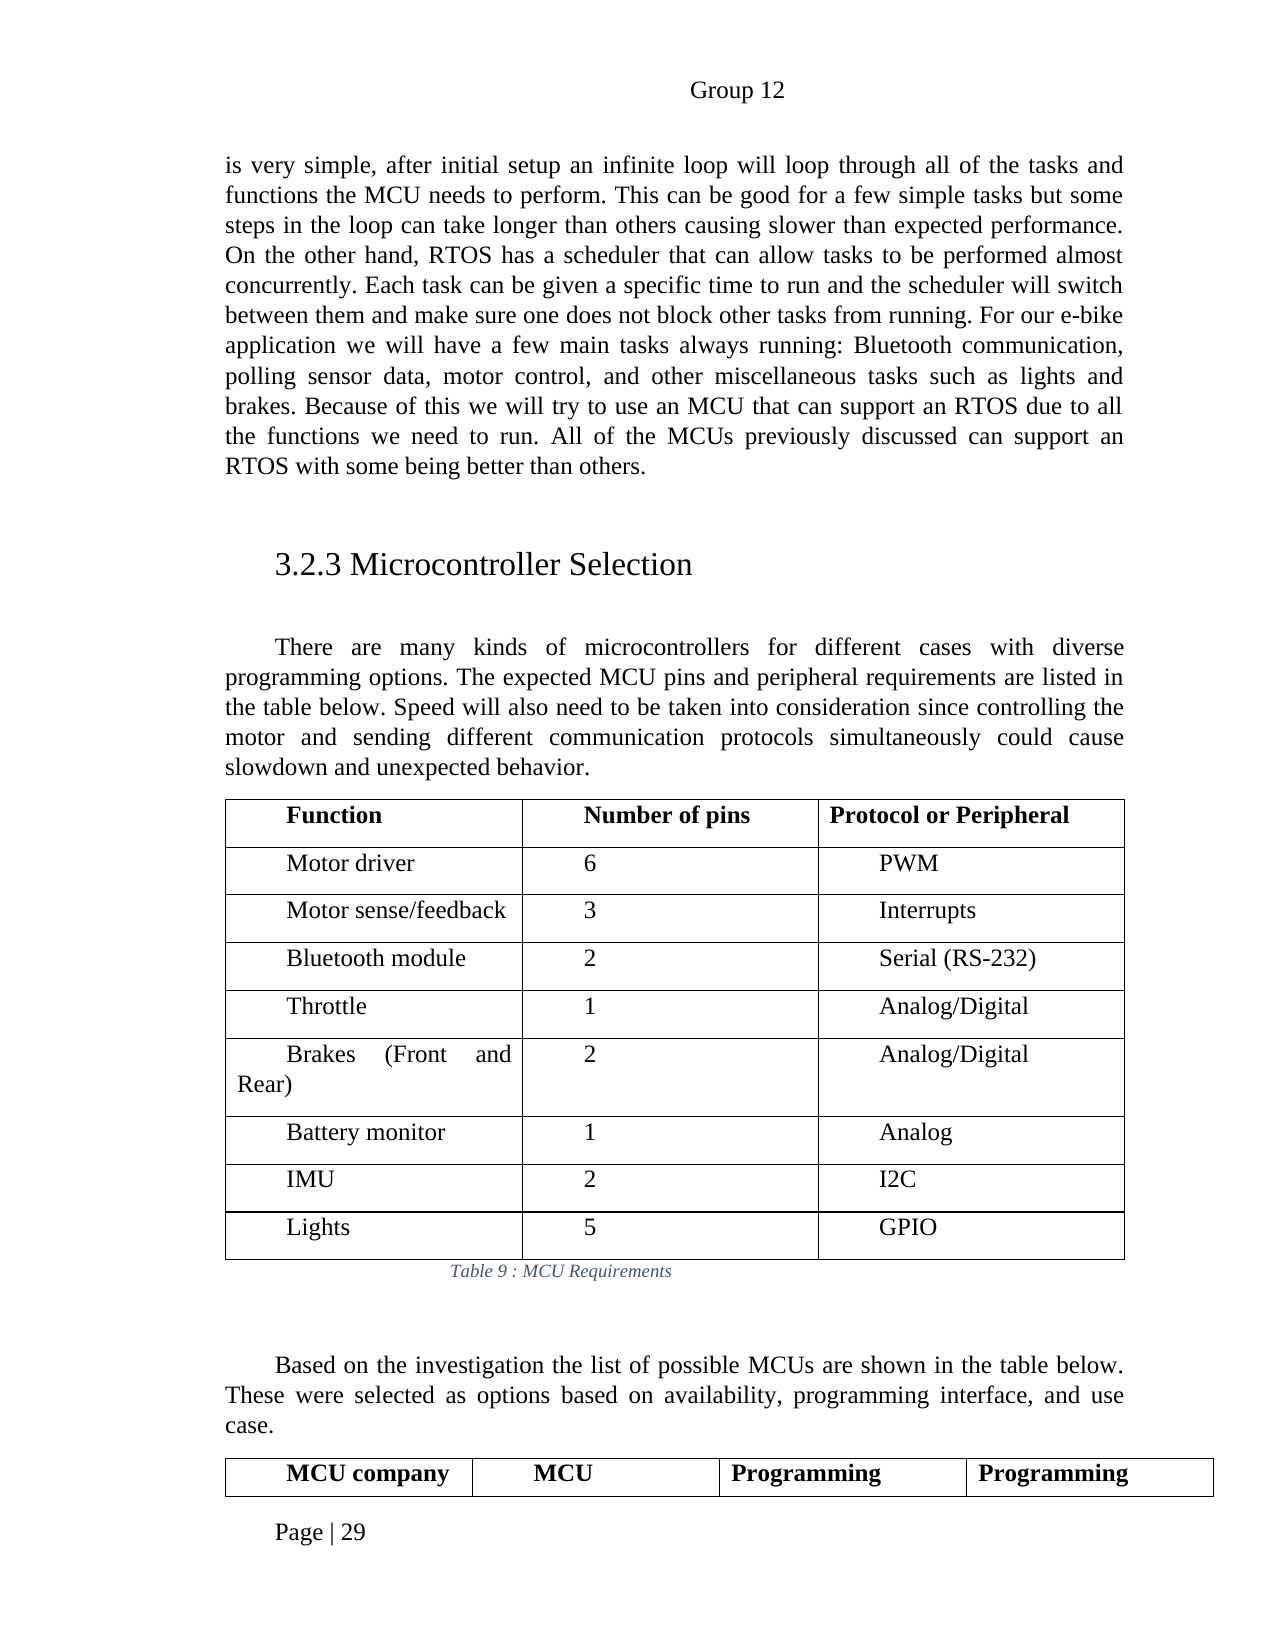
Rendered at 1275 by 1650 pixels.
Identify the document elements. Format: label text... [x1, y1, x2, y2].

table_cell PWM [819, 848, 1124, 894]
table_header Protocol or Peripheral [819, 800, 1124, 847]
table_cell GPIO [819, 1213, 1124, 1259]
table_cell Lights [226, 1213, 522, 1259]
table_cell Throttle [226, 991, 522, 1038]
table_cell 6 [523, 848, 818, 894]
table_cell IMU [226, 1165, 522, 1211]
table_cell Analog/Digital [819, 991, 1124, 1038]
table_cell 2 [523, 1165, 818, 1211]
text There are many kinds of microcontrollers for different cases with diverse programming options. The expected MCU pins and peripheral requirements are listed in the table below. Speed will also need to be taken into consideration since controlling the motor and sending different communication protocols simultaneously could cause slowdown and unexpected behavior. [225, 632, 1125, 781]
table_cell 3 [523, 895, 818, 942]
table_header Number of pins [523, 800, 818, 847]
table_cell Serial (RS-232) [819, 943, 1124, 990]
table_cell 1 [523, 991, 818, 1038]
table_cell Analog/Digital [819, 1039, 1124, 1116]
text Based on the investigation the list of possible MCUs are shown in the table below. These were selected as options based on availability, programming interface, and use case. [225, 1350, 1125, 1439]
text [225, 150, 1125, 480]
table_header Function [226, 800, 522, 847]
table_cell 1 [523, 1117, 818, 1163]
table_cell Motor sense/feedback [226, 895, 522, 942]
table_cell 5 [523, 1213, 818, 1259]
table_cell 2 [523, 1039, 818, 1116]
table_cell Motor driver [226, 848, 522, 894]
table_cell I2C [819, 1165, 1124, 1211]
table_cell Brakes (Front and Rear) [226, 1039, 522, 1116]
table_cell Battery monitor [226, 1117, 522, 1163]
table_header MCU company [226, 1459, 472, 1496]
table_cell Analog [819, 1117, 1124, 1163]
subtitle 3.2.3 Microcontroller Selection [225, 544, 1125, 583]
table_cell Bluetooth module [226, 943, 522, 990]
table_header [967, 1459, 1213, 1496]
table_cell Interrupts [819, 895, 1124, 942]
table_cell 2 [523, 943, 818, 990]
table_header MCU [473, 1459, 719, 1496]
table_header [720, 1459, 966, 1496]
